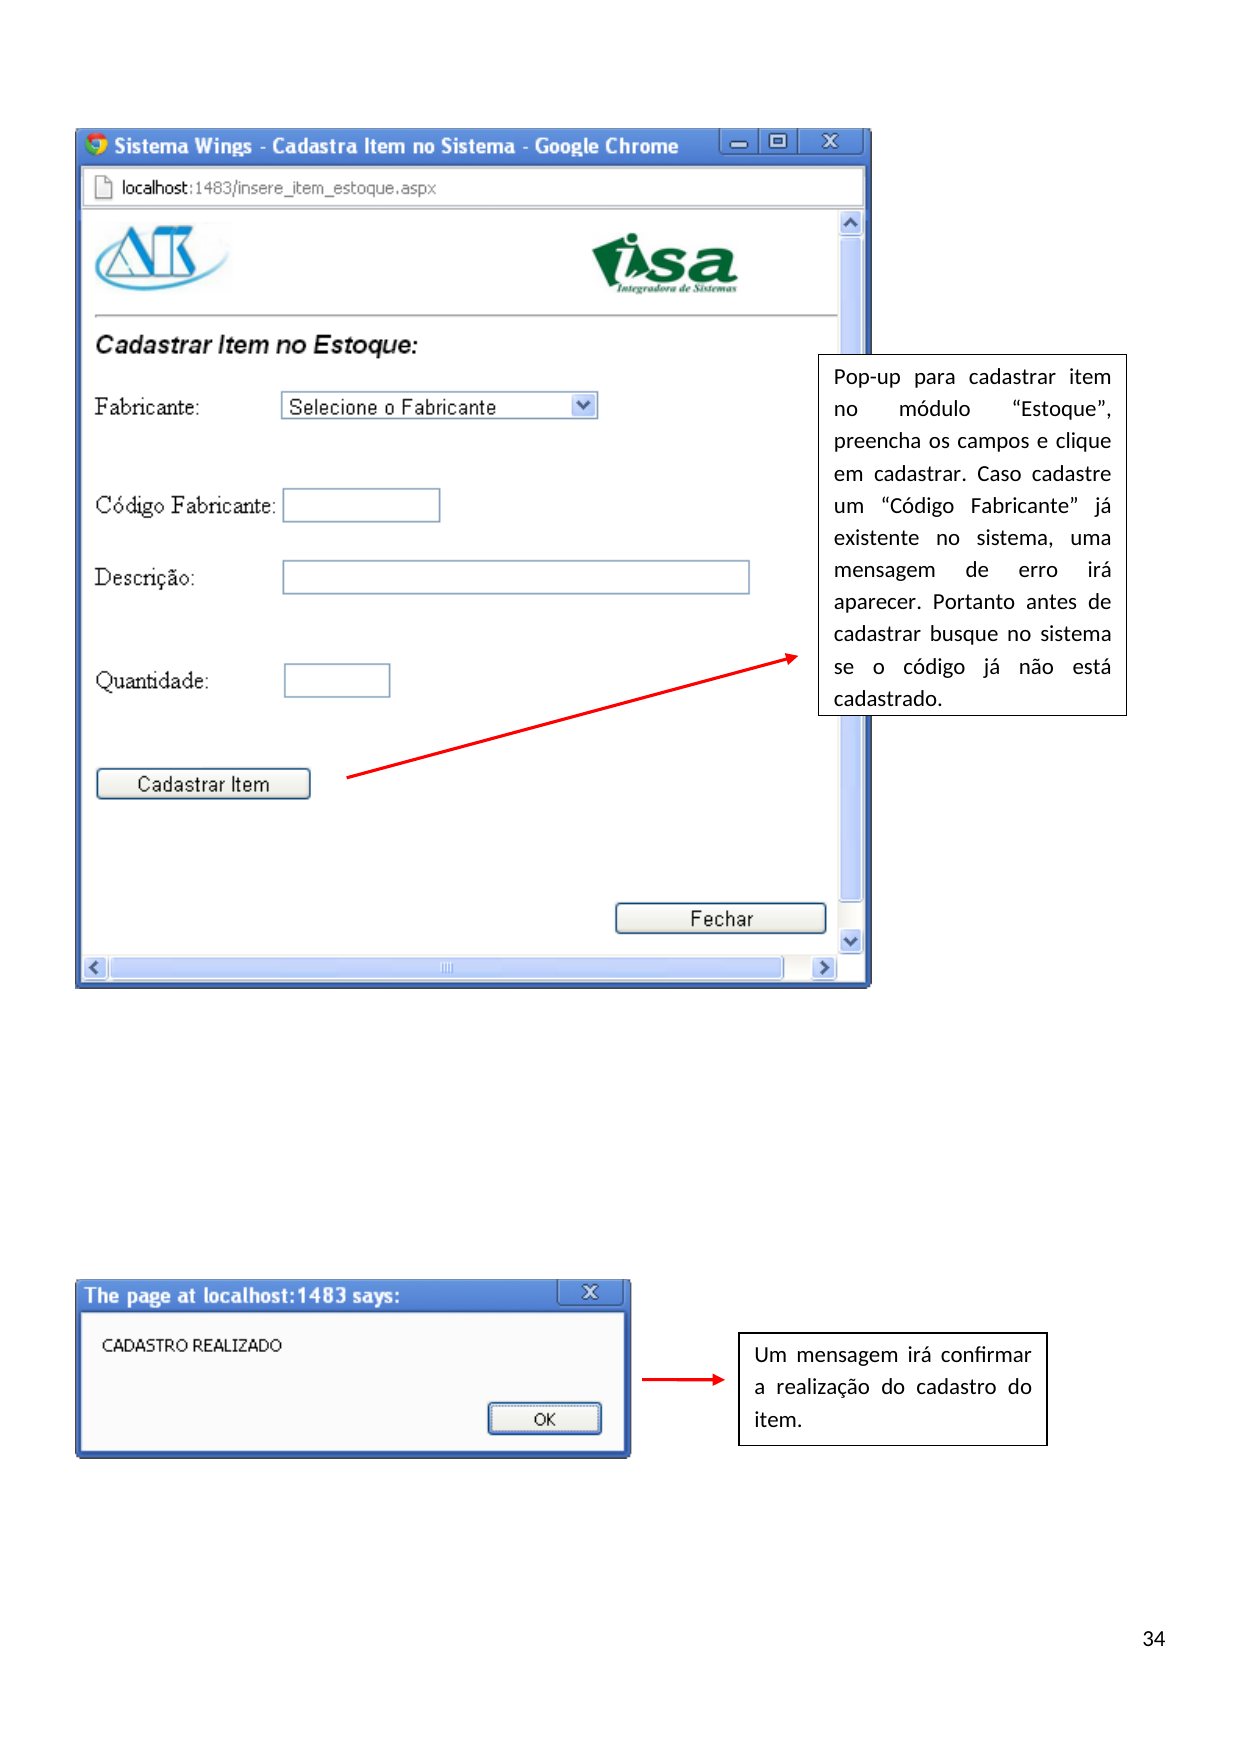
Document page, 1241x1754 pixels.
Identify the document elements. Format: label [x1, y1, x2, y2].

picture [75, 128, 872, 989]
picture [75, 1279, 632, 1459]
